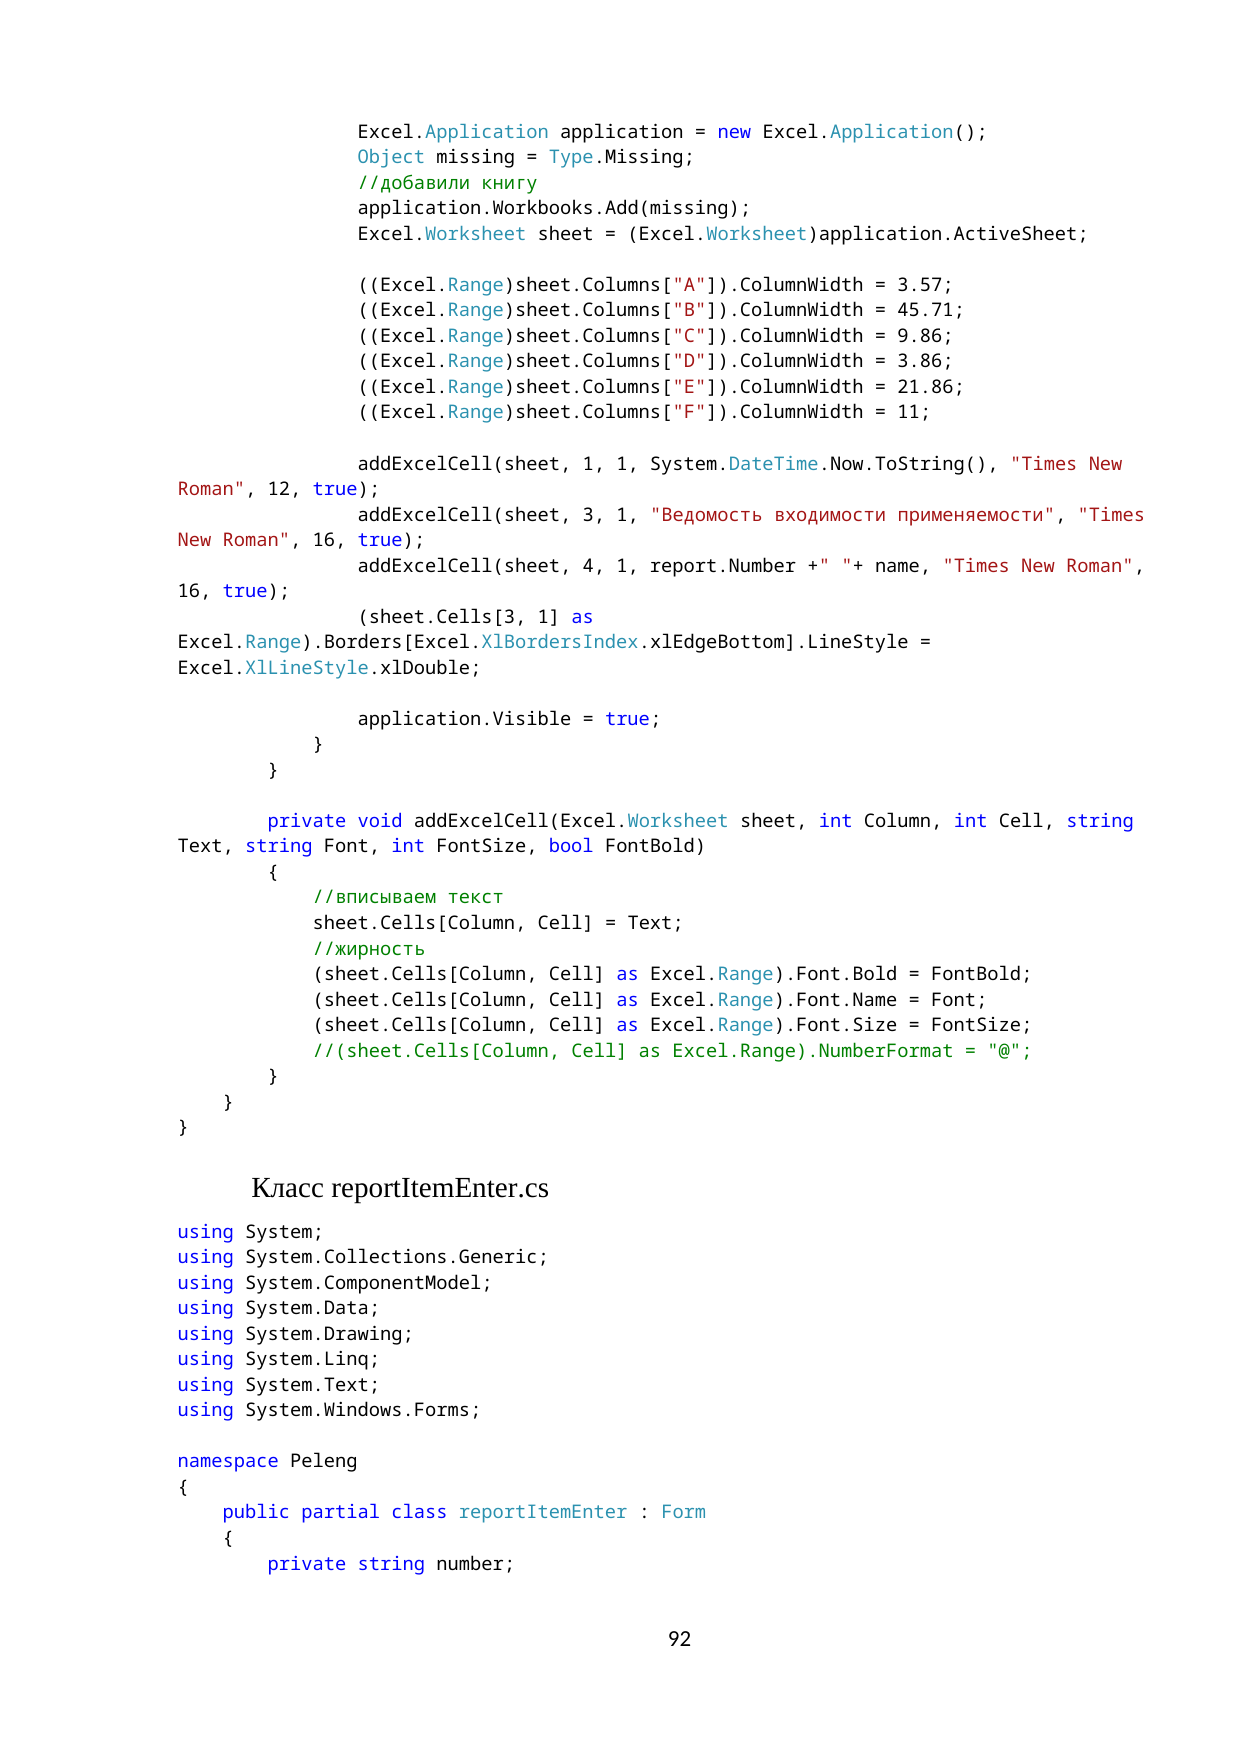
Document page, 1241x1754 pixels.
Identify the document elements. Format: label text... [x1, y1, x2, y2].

text } [177, 1062, 1181, 1088]
text using System.ComponentModel; [177, 1269, 1181, 1295]
text { [177, 1524, 1181, 1550]
text (sheet.Cells[Column, Cell] as Excel.Range).Font.Name = Font; [177, 986, 1181, 1011]
text ((Excel.Range)sheet.Columns["E"]).ColumnWidth = 21.86; [177, 373, 1181, 399]
text //вписываем текст [177, 884, 1181, 909]
text (sheet.Cells[Column, Cell] as Excel.Range).Font.Size = FontSize; [177, 1011, 1181, 1037]
text using System; [177, 1218, 1181, 1244]
text public partial class reportItemEnter : Form [177, 1499, 1181, 1524]
text namespace Peleng [177, 1448, 1181, 1473]
text application.Visible = true; [177, 705, 1181, 731]
text Excel.Worksheet sheet = (Excel.Worksheet)application.ActiveSheet; [177, 220, 1181, 246]
text Object missing = Type.Missing; [177, 144, 1181, 169]
text using System.Data; [177, 1295, 1181, 1320]
text using System.Linq; [177, 1346, 1181, 1371]
text //(sheet.Cells[Column, Cell] as Excel.Range).NumberFormat = "@"; [177, 1037, 1181, 1062]
text application.Workbooks.Add(missing); [177, 195, 1181, 220]
text private void addExcelCell(Excel.Worksheet sheet, int Column, int Cell, string Text, string Font, int FontSize, bool FontBold) [177, 807, 1181, 858]
text ((Excel.Range)sheet.Columns["A"]).ColumnWidth = 3.57; [177, 271, 1181, 297]
text using System.Drawing; [177, 1320, 1181, 1346]
text ((Excel.Range)sheet.Columns["D"]).ColumnWidth = 3.86; [177, 348, 1181, 373]
text (sheet.Cells[3, 1] as Excel.Range).Borders[Excel.XlBordersIndex.xlEdgeBottom].LineStyle = Excel.XlLineStyle.xlDouble; [177, 603, 1181, 679]
text { [177, 858, 1181, 884]
text } [177, 756, 1181, 782]
text using System.Collections.Generic; [177, 1244, 1181, 1269]
text Excel.Application application = new Excel.Application(); [177, 118, 1181, 144]
text ((Excel.Range)sheet.Columns["B"]).ColumnWidth = 45.71; [177, 297, 1181, 322]
text } [177, 1088, 1181, 1113]
text (sheet.Cells[Column, Cell] as Excel.Range).Font.Bold = FontBold; [177, 960, 1181, 986]
text private string number; [177, 1550, 1181, 1575]
text sheet.Cells[Column, Cell] = Text; [177, 909, 1181, 935]
text //жирность [177, 935, 1181, 960]
text //добавили книгу [177, 169, 1181, 195]
text ((Excel.Range)sheet.Columns["C"]).ColumnWidth = 9.86; [177, 322, 1181, 348]
text using System.Windows.Forms; [177, 1397, 1181, 1422]
text Класс reportItemEnter.cs [177, 1164, 1181, 1206]
text { [177, 1473, 1181, 1499]
text addExcelCell(sheet, 4, 1, report.Number +" "+ name, "Times New Roman", 16, true); [177, 552, 1181, 603]
text using System.Text; [177, 1371, 1181, 1397]
text addExcelCell(sheet, 3, 1, "Ведомость входимости применяемости", "Times New Roman", 16, true); [177, 501, 1181, 552]
text } [177, 1113, 1181, 1139]
text addExcelCell(sheet, 1, 1, System.DateTime.Now.ToString(), "Times New Roman", 12, true); [177, 450, 1181, 501]
text } [177, 731, 1181, 756]
text ((Excel.Range)sheet.Columns["F"]).ColumnWidth = 11; [177, 399, 1181, 424]
